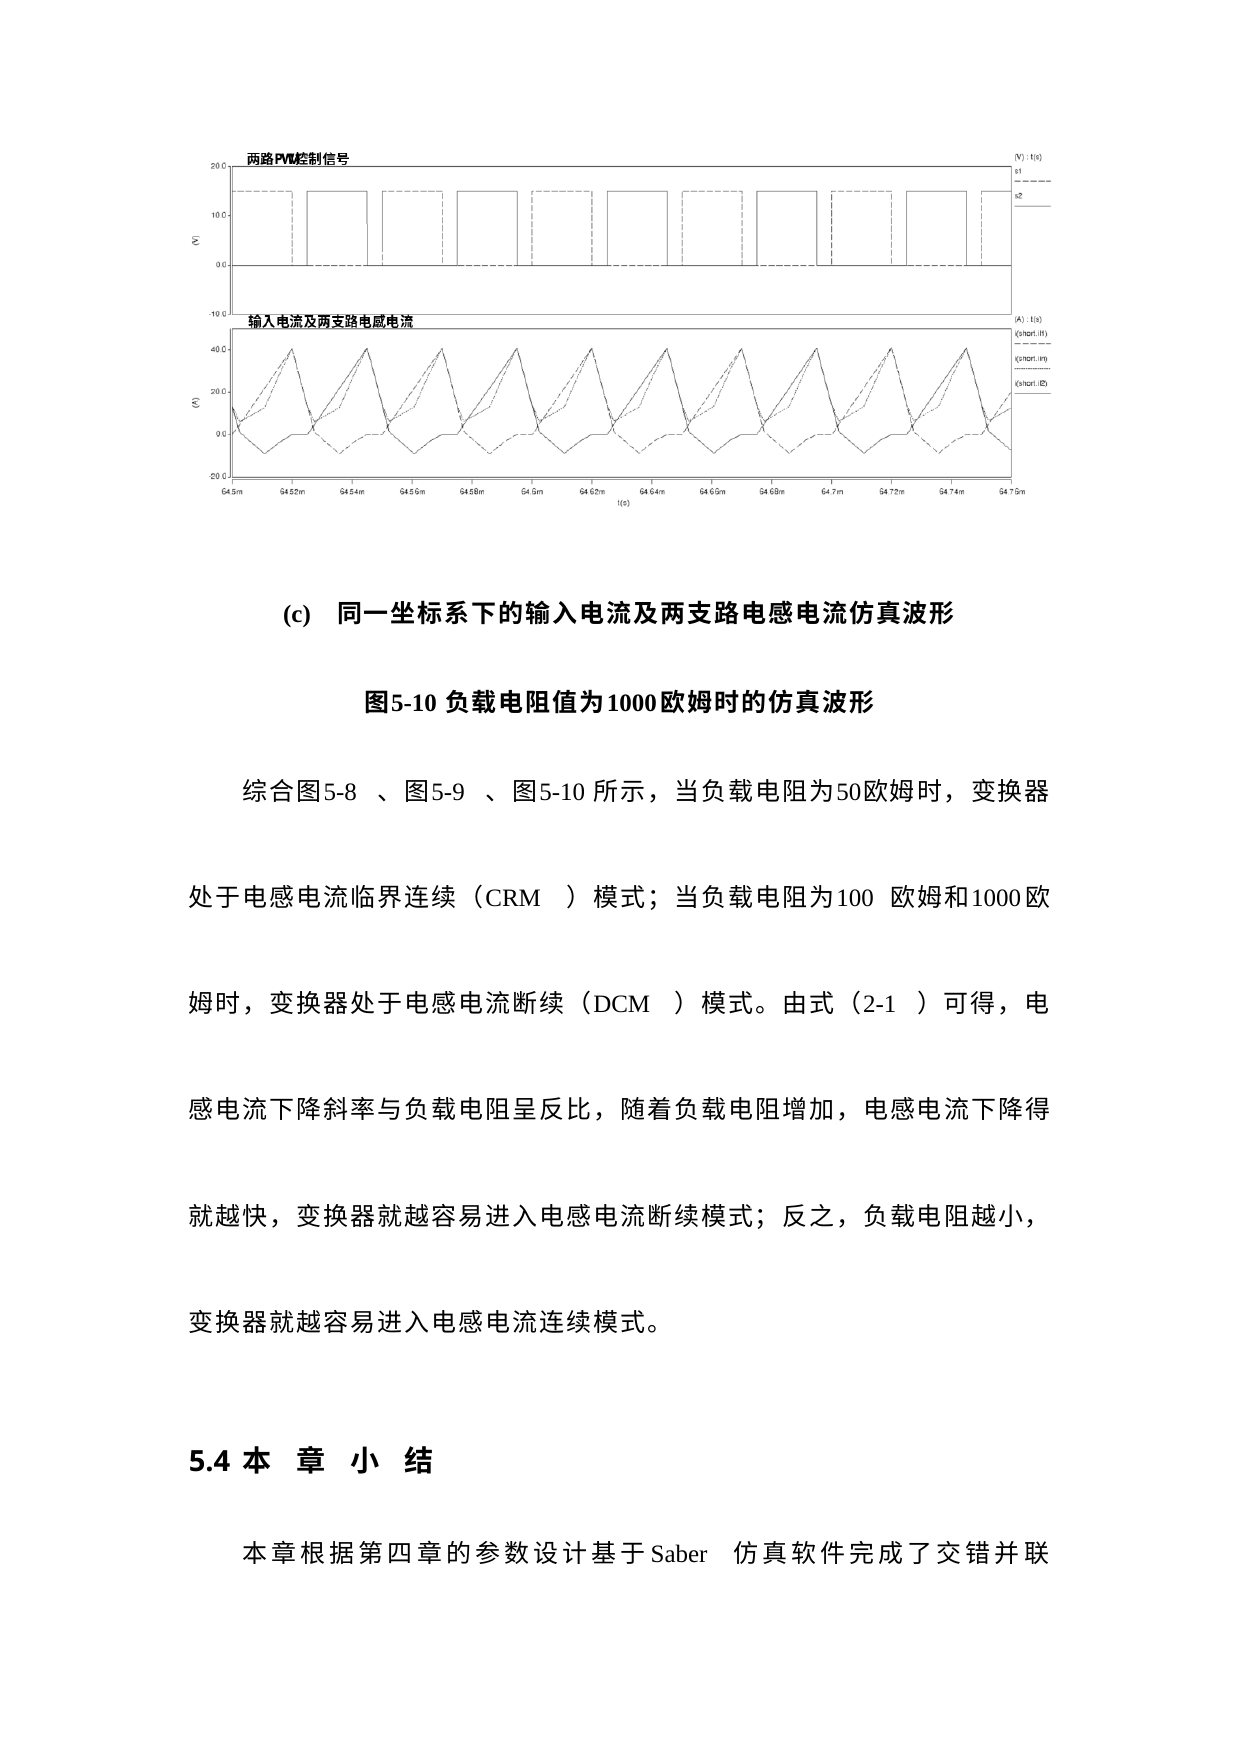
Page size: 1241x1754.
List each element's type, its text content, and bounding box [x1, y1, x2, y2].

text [188, 1516, 1052, 1587]
text 综合图5-8、图5-9、图5-10所示，当负载电阻为50欧姆时，变换器处于电感电流临界连续（CRM）模式；当负载电阻为100欧姆和1000欧姆时，变换器处于电感电流断续（DCM）模式。由式（2-1）可得，电感电流下降斜率与负载电阻呈反比，随着负载电阻增加，电感电流下降得就越快，变换器就越容易进入电感电流断续模式；反之，负载电阻越小，变换器就越容易进入电感电流连续模式。 [188, 754, 1052, 1356]
text 图5-10 负载电阻值为1000欧姆时的仿真波形 [188, 665, 1052, 736]
text 5.4 本章小结 [188, 1424, 1052, 1495]
text (c) 同一坐标系下的输入电流及两支路电感电流仿真波形 [188, 151, 1052, 647]
